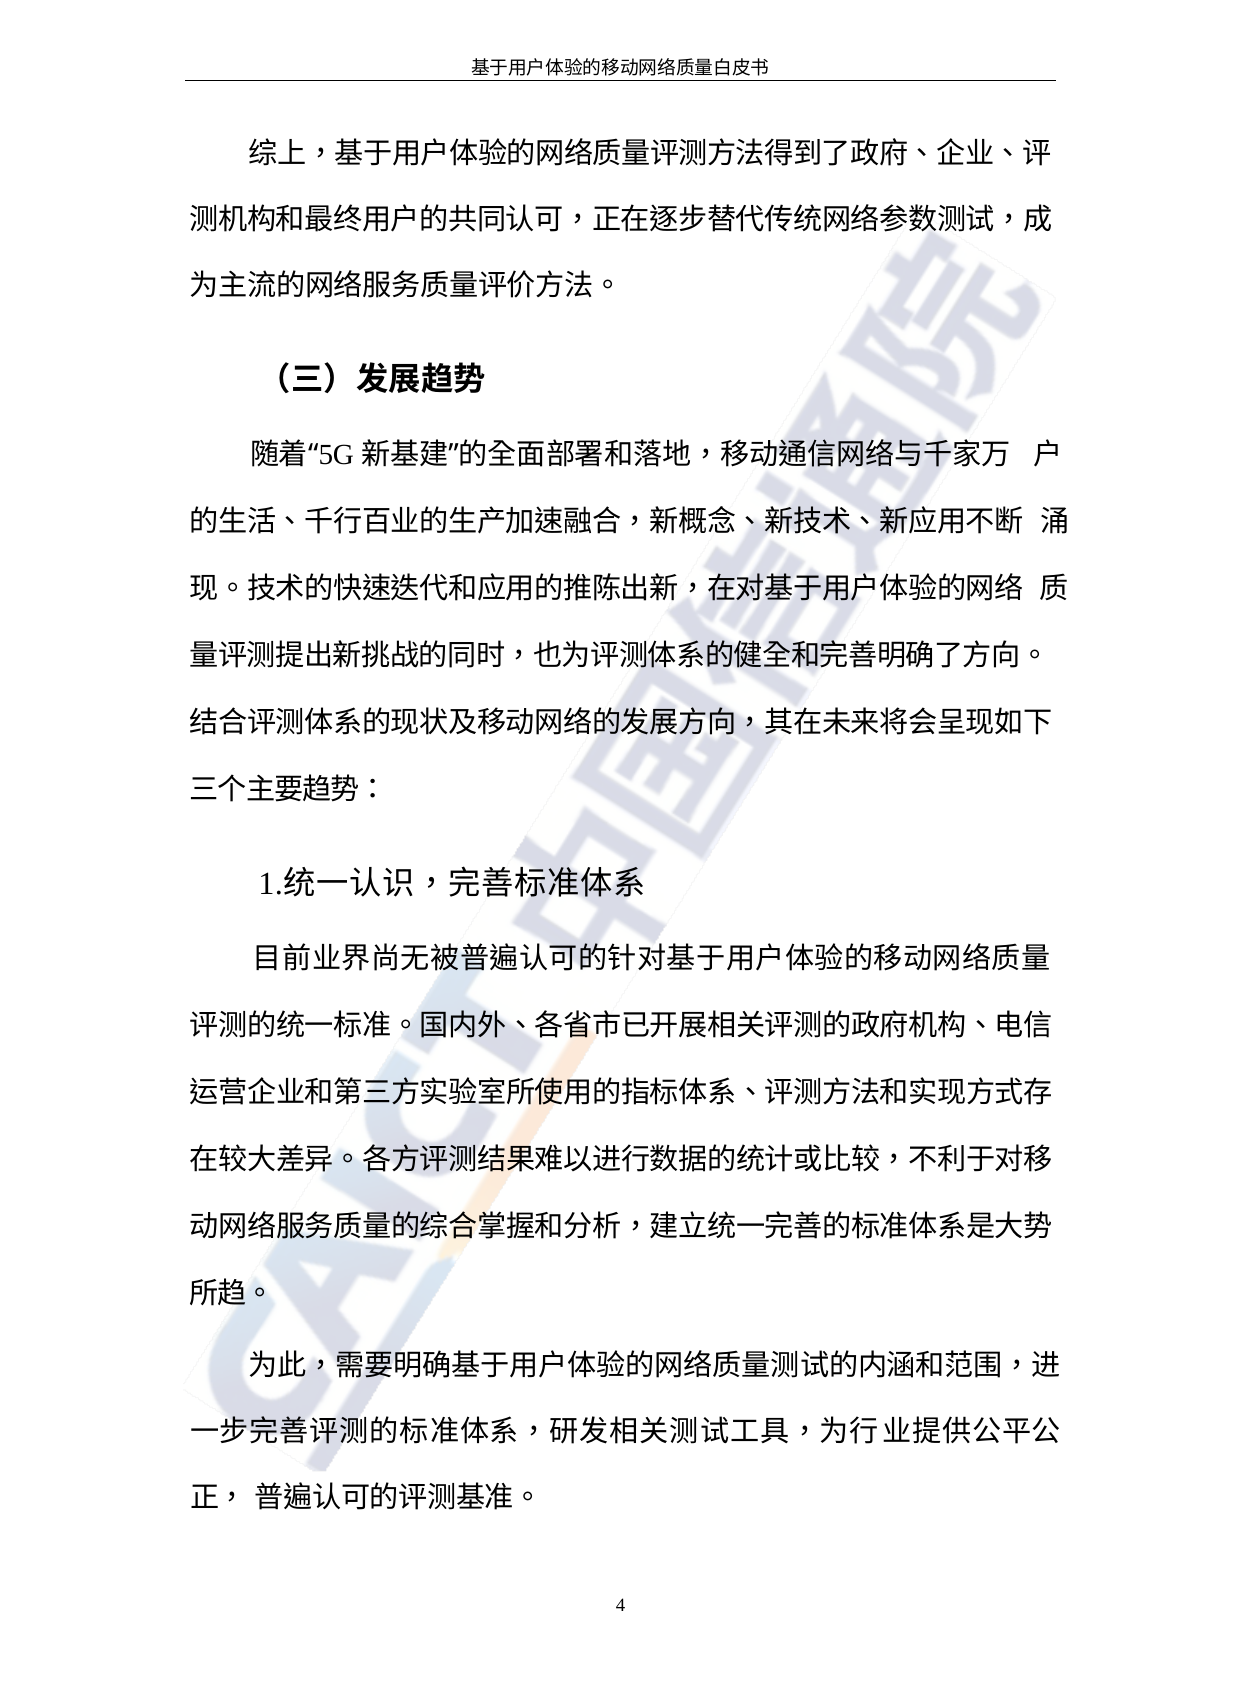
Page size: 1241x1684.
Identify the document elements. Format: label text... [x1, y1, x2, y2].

text （三）发展趋势 [258, 358, 1078, 399]
picture [183, 210, 1057, 1473]
text 目前业界尚无被普遍认可的针对基于用户体验的移动网络质量 评测的统一标准。国内外、各省市已开展相关评测的政府机构、电信 运营企业和第三方实验室所使用的指标体系、评测方法和实现方式存 在较大差异。各方评测结果难以进行数据的统计或比较，不利于对移 动网络服务质量的综合掌握和分析，建立统一完善的标准体系是大势 所趋。 [189, 937, 1053, 1312]
text 随着“5G 新基建”的全面部署和落地，移动通信网络与千家万 户的生活、千行百业的生产加速融合，新概念、新技术、新应用不断 涌现。技术的快速迭代和应用的推陈出新，在对基于用户体验的网络 质量评测提出新挑战的同时，也为评测体系的健全和完善明确了方向。 结合评测体系的现状及移动网络的发展方向，其在未来将会呈现如下 三个主要趋势： [189, 433, 1078, 808]
text 为此，需要明确基于用户体验的网络质量测试的内涵和范围，进 一步完善评测的标准体系，研发相关测试工具，为行业提供公平公正， 普遍认可的评测基准。 [190, 1344, 1061, 1516]
text 综上，基于用户体验的网络质量评测方法得到了政府、企业、评 测机构和最终用户的共同认可，正在逐步替代传统网络参数测试，成 为主流的网络服务质量评价方法。 [189, 132, 1053, 304]
text 1.统一认识，完善标准体系 [258, 862, 1078, 902]
